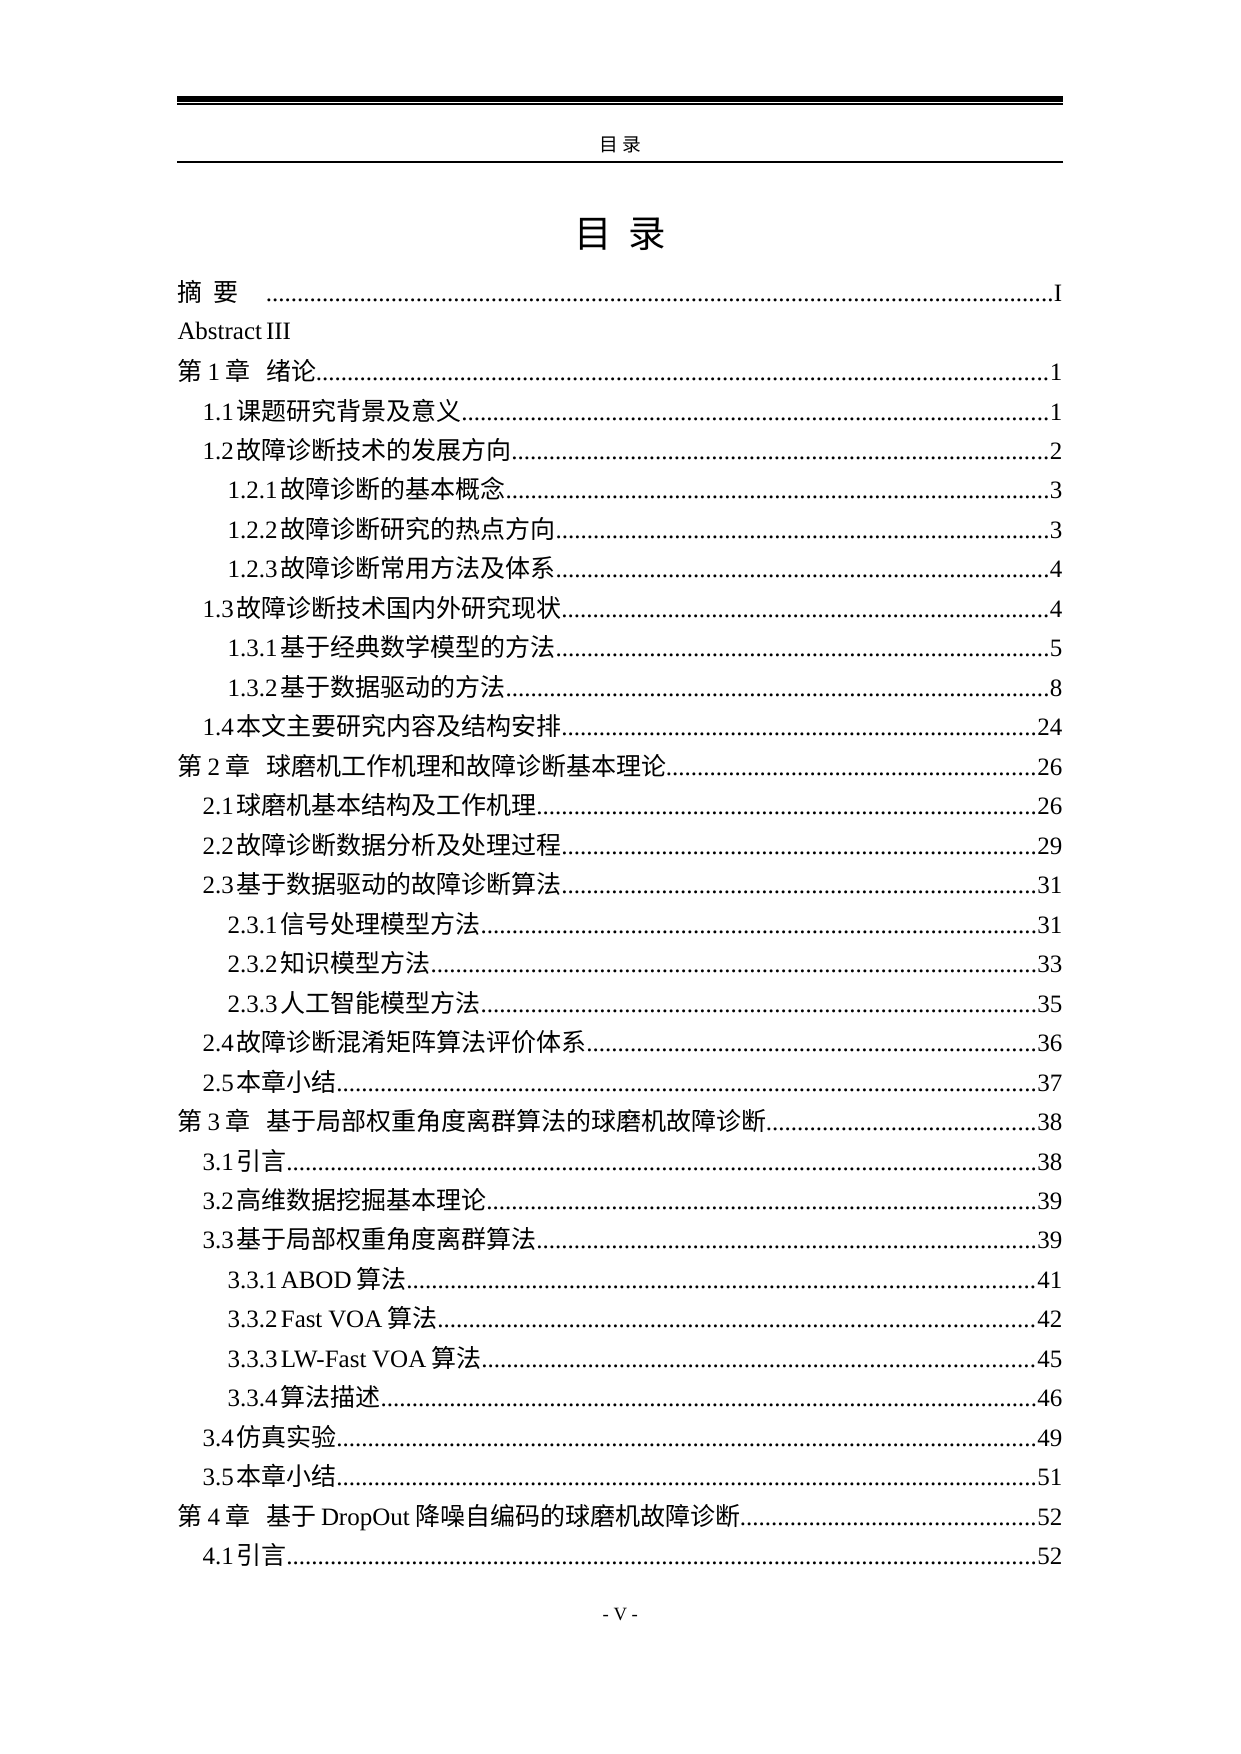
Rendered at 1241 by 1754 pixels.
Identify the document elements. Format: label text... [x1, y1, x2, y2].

text 3.1 引言 38 [202, 1139, 1063, 1179]
text 3.3.1 ABOD算法 41 [227, 1258, 1063, 1297]
text 2.2 故障诊断数据分析及处理过程 29 [202, 824, 1063, 863]
text 3.3.4 算法描述 46 [227, 1376, 1063, 1416]
text 1.2.2 故障诊断研究的热点方向 3 [227, 508, 1063, 547]
text 1.2.3 故障诊断常用方法及体系 4 [227, 547, 1063, 587]
text 第4章 基于DropOut降噪自编码的球磨机故障诊断 52 [177, 1495, 1063, 1534]
text 1.2.1 故障诊断的基本概念 3 [227, 468, 1063, 508]
text 3.5 本章小结 51 [202, 1455, 1063, 1495]
text 2.3.2 知识模型方法 33 [227, 942, 1063, 982]
text 第2章 球磨机工作机理和故障诊断基本理论 26 [177, 745, 1063, 784]
text 第1章 绪论 1 [177, 350, 1063, 389]
text 1.3 故障诊断技术国内外研究现状 4 [202, 587, 1063, 626]
text 2.5 本章小结 37 [202, 1061, 1063, 1100]
text 2.3 基于数据驱动的故障诊断算法 31 [202, 863, 1063, 903]
text 1.2 故障诊断技术的发展方向 2 [202, 429, 1063, 468]
text 第3章 基于局部权重角度离群算法的球磨机故障诊断 38 [177, 1100, 1063, 1139]
text 1.4 本文主要研究内容及结构安排 24 [202, 705, 1063, 745]
text 3.4 仿真实验 49 [202, 1416, 1063, 1455]
text 摘 要 I [177, 271, 1063, 310]
text 2.3.1 信号处理模型方法 31 [227, 903, 1063, 942]
text 1.1 课题研究背景及意义 1 [202, 389, 1063, 429]
text 3.3 基于局部权重角度离群算法 39 [202, 1218, 1063, 1258]
text 3.3.2 Fast VOA算法 42 [227, 1297, 1063, 1337]
text 1.3.1 基于经典数学模型的方法 5 [227, 626, 1063, 666]
text 3.3.3 LW-Fast VOA算法 45 [227, 1337, 1063, 1376]
text 3.2 高维数据挖掘基本理论 39 [202, 1179, 1063, 1218]
text Abstract III [177, 310, 1063, 350]
text 2.3.3 人工智能模型方法 35 [227, 982, 1063, 1021]
text 2.1 球磨机基本结构及工作机理 26 [202, 784, 1063, 824]
text 1.3.2 基于数据驱动的方法 8 [227, 666, 1063, 705]
text 目 录 [177, 192, 1063, 271]
text 2.4 故障诊断混淆矩阵算法评价体系 36 [202, 1021, 1063, 1061]
text 4.1 引言 52 [202, 1534, 1063, 1574]
